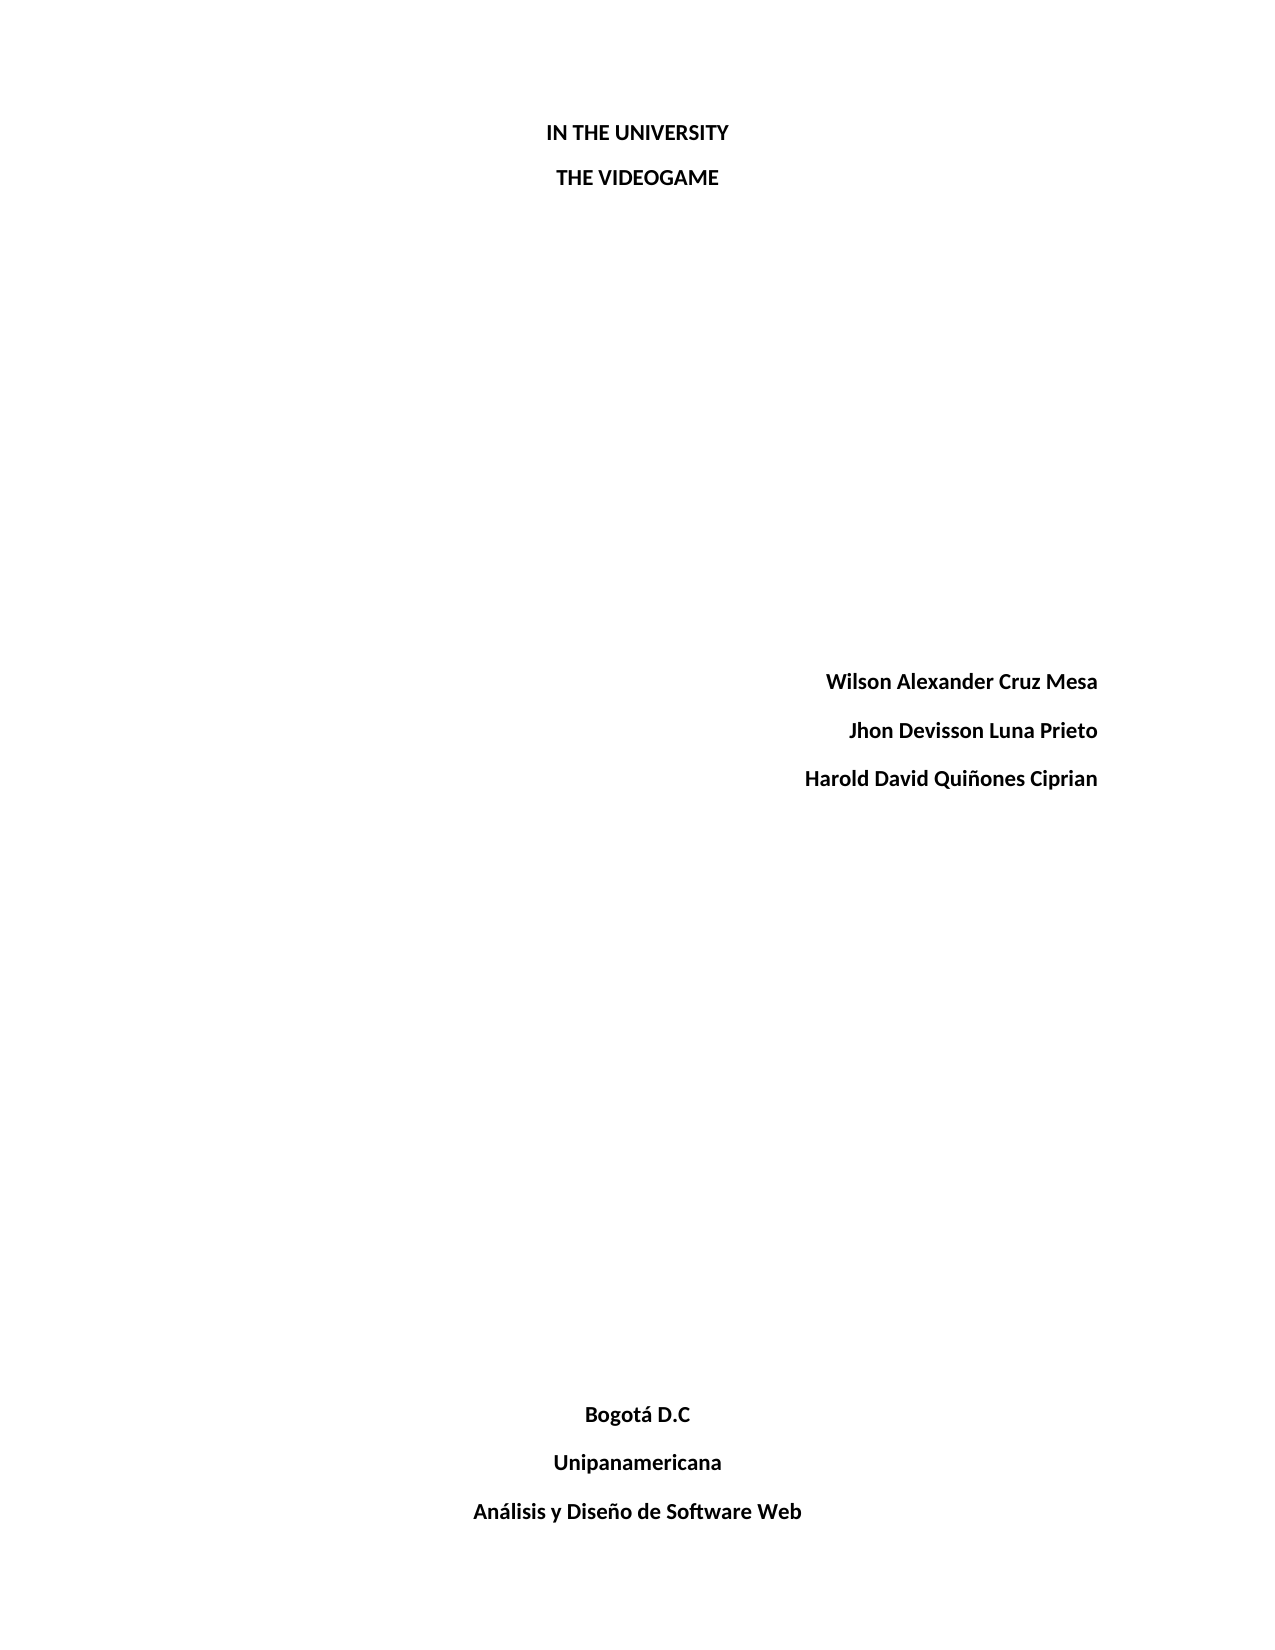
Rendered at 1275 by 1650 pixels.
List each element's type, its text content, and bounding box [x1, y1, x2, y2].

text THE VIDEOGAME [177, 163, 1098, 191]
text Unipanamericana [177, 1448, 1098, 1477]
text Wilson Alexander Cruz Mesa [177, 667, 1098, 695]
text Jhon Devisson Luna Prieto [177, 716, 1098, 744]
text Harold David Quiñones Ciprian [177, 764, 1098, 793]
text Análisis y Diseño de Software Web [177, 1497, 1098, 1525]
text Bogotá D.C [177, 1400, 1098, 1428]
text IN THE UNIVERSITY [177, 118, 1098, 146]
